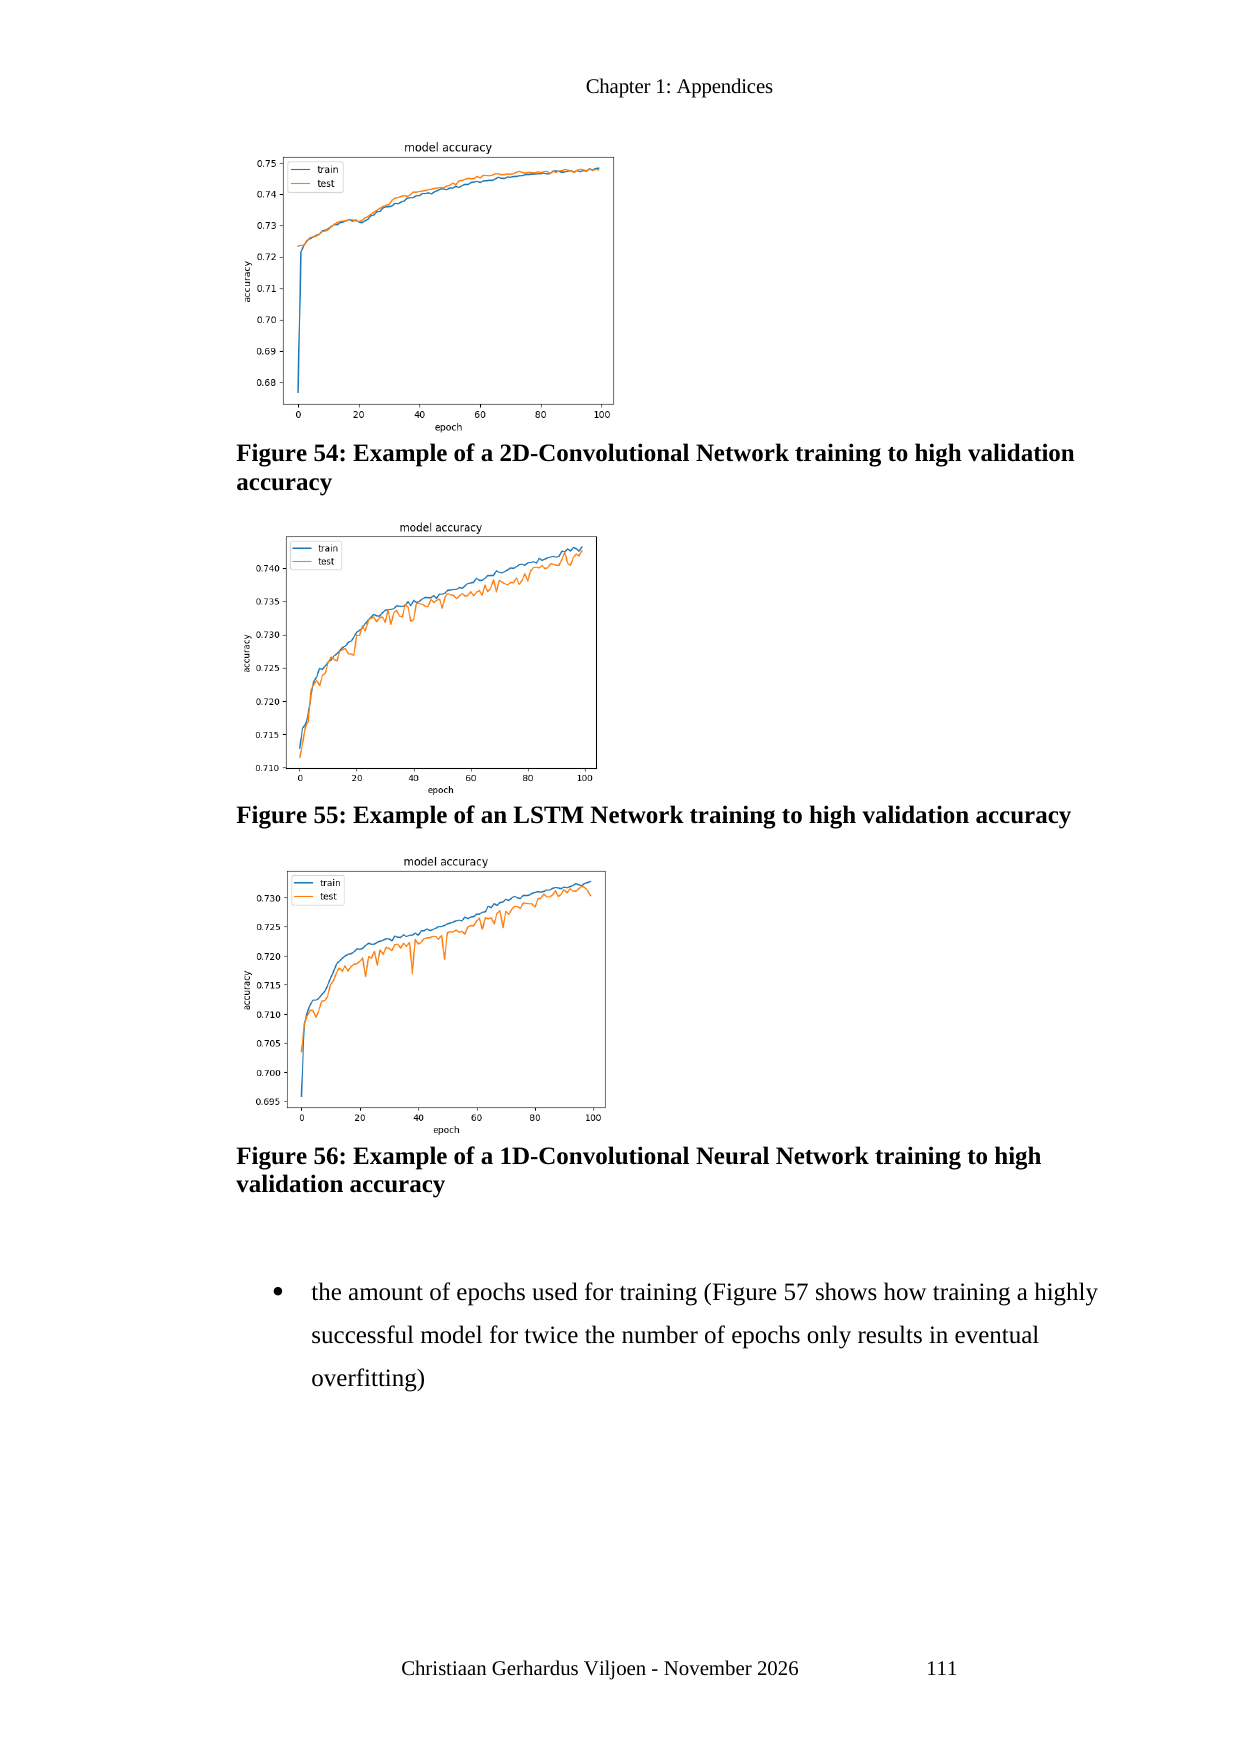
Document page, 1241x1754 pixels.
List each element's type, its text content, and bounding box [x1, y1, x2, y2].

picture [236, 135, 622, 439]
picture [236, 850, 613, 1141]
picture [236, 516, 604, 801]
